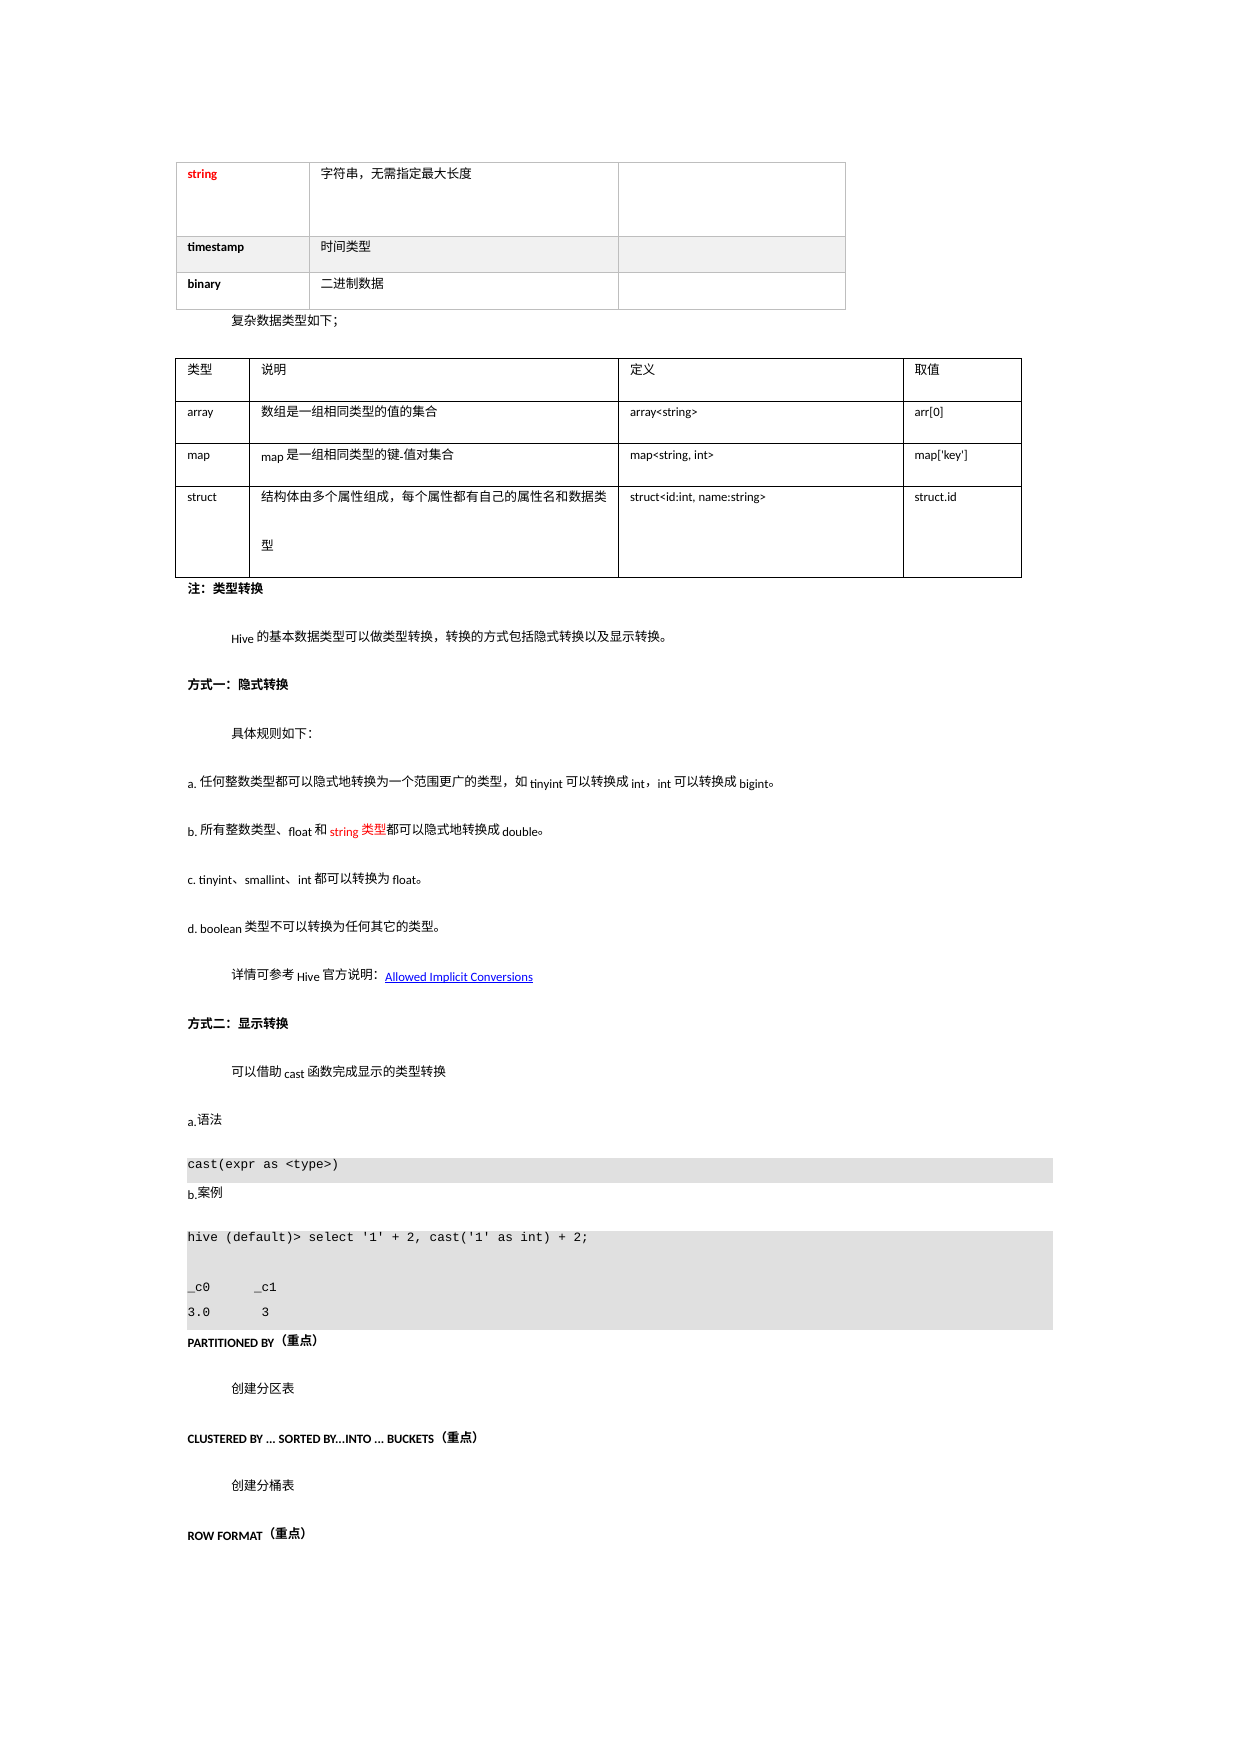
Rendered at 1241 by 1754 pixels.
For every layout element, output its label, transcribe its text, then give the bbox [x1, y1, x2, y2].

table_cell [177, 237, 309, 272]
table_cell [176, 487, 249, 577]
text 具体规则如下： [187, 723, 1053, 755]
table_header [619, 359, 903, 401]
text 复杂数据类型如下； [187, 310, 1053, 342]
text ROW FORMAT（重点） [187, 1523, 1053, 1556]
text PARTITIONED BY（重点） [187, 1330, 1053, 1363]
text 方式二：显示转换 [187, 1013, 1053, 1045]
text 详情可参考Hive官方说明：Allowed Implicit Conversions [187, 964, 1053, 997]
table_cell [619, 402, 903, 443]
text 3.0 3 [187, 1305, 1053, 1330]
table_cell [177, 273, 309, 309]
text a. 任何整数类型都可以隐式地转换为一个范围更广的类型，如tinyint可以转换成int，int可以转换成bigint。 [187, 771, 1053, 804]
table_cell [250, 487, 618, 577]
text hive (default)> select '1' + 2, cast('1' as int) + 2; [187, 1231, 1053, 1256]
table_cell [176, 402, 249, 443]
text 方式一：隐式转换 [187, 674, 1053, 707]
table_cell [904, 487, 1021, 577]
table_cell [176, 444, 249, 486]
text d. boolean类型不可以转换为任何其它的类型。 [187, 916, 1053, 949]
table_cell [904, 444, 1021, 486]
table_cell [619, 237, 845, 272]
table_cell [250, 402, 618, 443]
text _c0 _c1 [187, 1281, 1053, 1305]
text 创建分区表 [187, 1378, 1053, 1411]
text 创建分桶表 [187, 1475, 1053, 1508]
text 可以借助cast函数完成显示的类型转换 [187, 1061, 1053, 1094]
text c. tinyint、smallint、int都可以转换为float。 [187, 868, 1053, 900]
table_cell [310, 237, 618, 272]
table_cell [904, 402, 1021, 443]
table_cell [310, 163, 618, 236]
text 注：类型转换 [187, 578, 1053, 610]
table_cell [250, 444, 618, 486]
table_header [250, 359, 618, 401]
text Hive的基本数据类型可以做类型转换，转换的方式包括隐式转换以及显示转换。 [187, 626, 1053, 659]
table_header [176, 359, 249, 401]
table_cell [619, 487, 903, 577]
text CLUSTERED BY ... SORTED BY...INTO ... BUCKETS（重点） [187, 1427, 1053, 1459]
text a.语法 [187, 1109, 1053, 1142]
text b.案例 [187, 1183, 1053, 1215]
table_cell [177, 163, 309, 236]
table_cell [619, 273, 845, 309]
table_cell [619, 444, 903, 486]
text cast(expr as <type>) [187, 1158, 1053, 1183]
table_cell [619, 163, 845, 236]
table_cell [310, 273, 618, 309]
text b. 所有整数类型、float和string类型都可以隐式地转换成double。 [187, 819, 1053, 852]
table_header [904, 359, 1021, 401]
